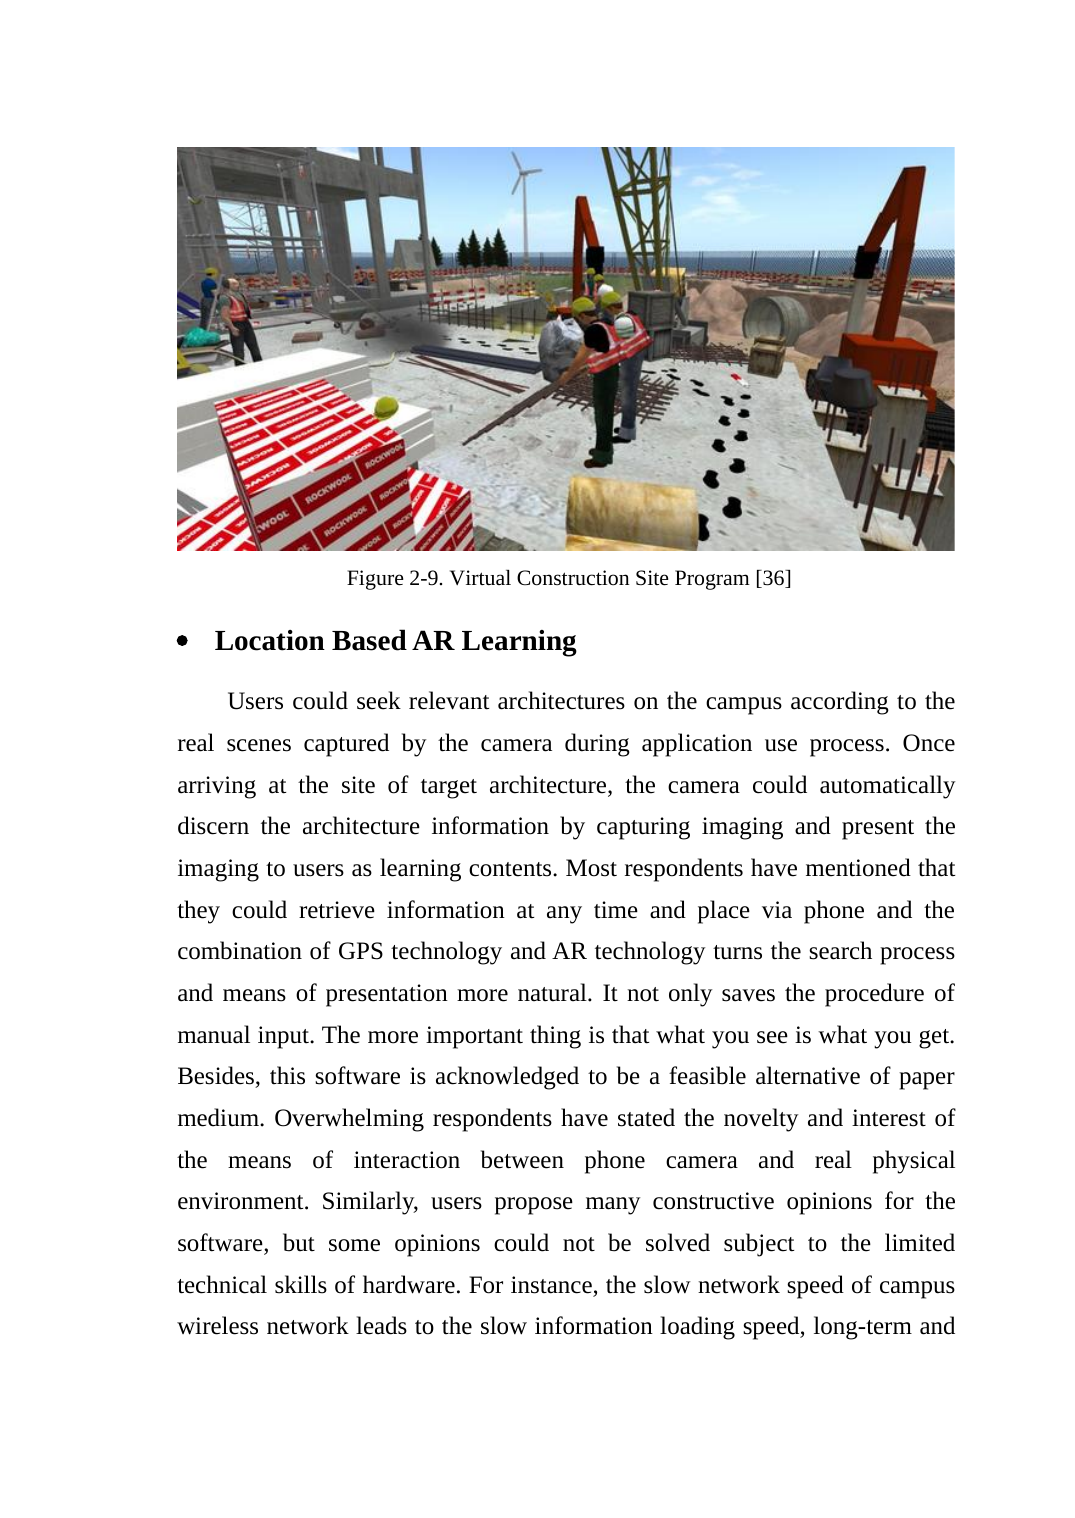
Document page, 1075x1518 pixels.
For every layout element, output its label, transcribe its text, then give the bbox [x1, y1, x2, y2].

list Location Based AR Learning [177, 623, 956, 657]
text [177, 676, 956, 1343]
text Figure 2-9. Virtual Construction Site Program [36] [177, 565, 956, 590]
picture [177, 147, 955, 551]
